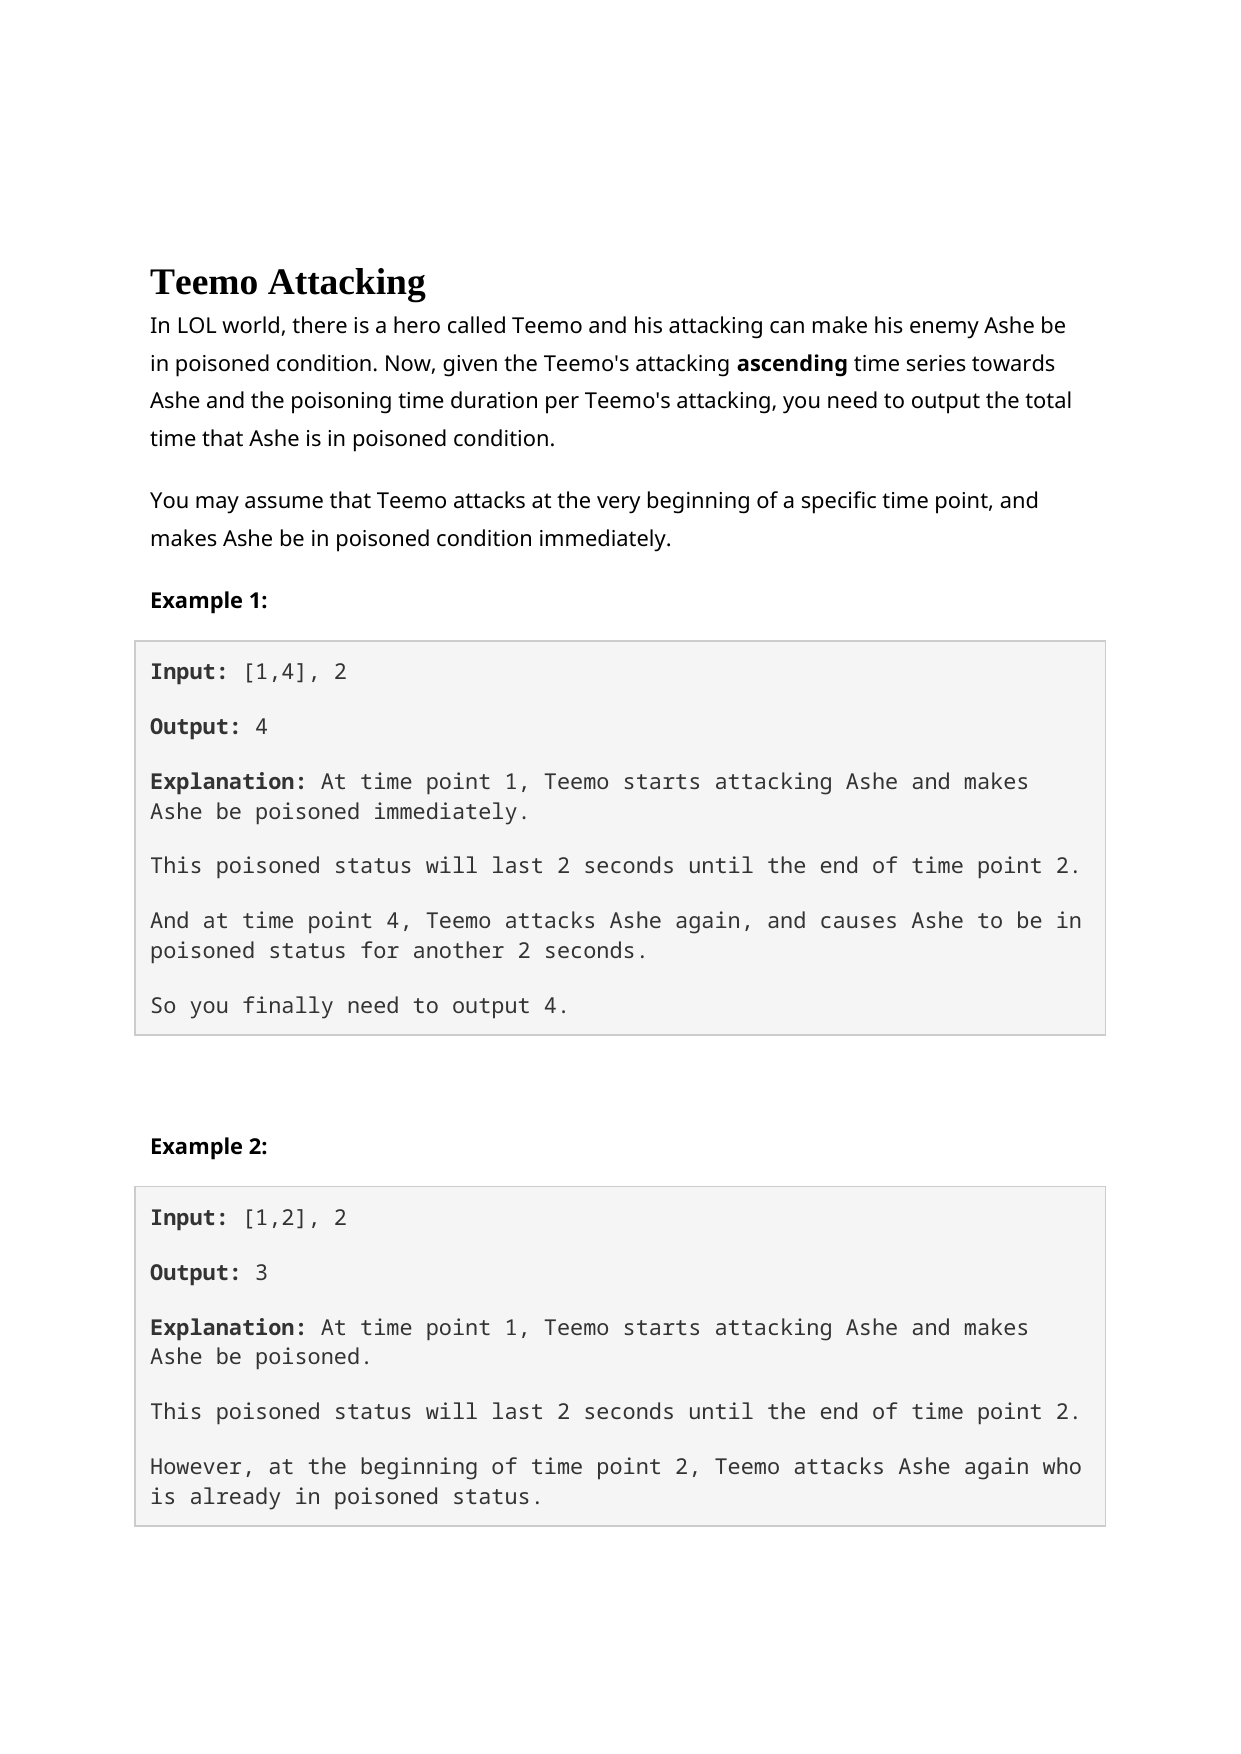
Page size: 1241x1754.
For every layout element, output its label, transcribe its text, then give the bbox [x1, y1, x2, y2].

text Example 1: [150, 578, 1090, 615]
text Explanation: At time point 1, Teemo starts attacking Ashe and makes Ashe be poisoned immediately. [136, 750, 1105, 826]
text This poisoned status will last 2 seconds until the end of time point 2. [136, 834, 1105, 880]
text Output: 4 [136, 695, 1105, 741]
text Teemo Attacking [150, 259, 1090, 303]
text You may assume that Teemo attacks at the very beginning of a specific time point, and makes Ashe be in poisoned condition immediately. [150, 478, 1090, 553]
text Output: 3 [136, 1241, 1105, 1287]
text In LOL world, there is a hero called Teemo and his attacking can make his enemy Ashe be in poisoned condition. Now, given the Teemo's attacking ascending time series towards Ashe and the poisoning time duration per Teemo's attacking, you need to output the total time that Ashe is in poisoned condition. [150, 303, 1090, 453]
text Explanation: At time point 1, Teemo starts attacking Ashe and makes Ashe be poisoned. [136, 1295, 1105, 1371]
text However, at the beginning of time point 2, Teemo attacks Ashe again who is already in poisoned status. [136, 1435, 1105, 1525]
text Input: [1,4], 2 [136, 642, 1105, 686]
text This poisoned status will last 2 seconds until the end of time point 2. [136, 1380, 1105, 1426]
text And at time point 4, Teemo attacks Ashe again, and causes Ashe to be in poisoned status for another 2 seconds. [136, 889, 1105, 965]
text Input: [1,2], 2 [136, 1187, 1105, 1232]
text So you finally need to output 4. [136, 974, 1105, 1034]
text Example 2: [150, 1123, 1090, 1161]
